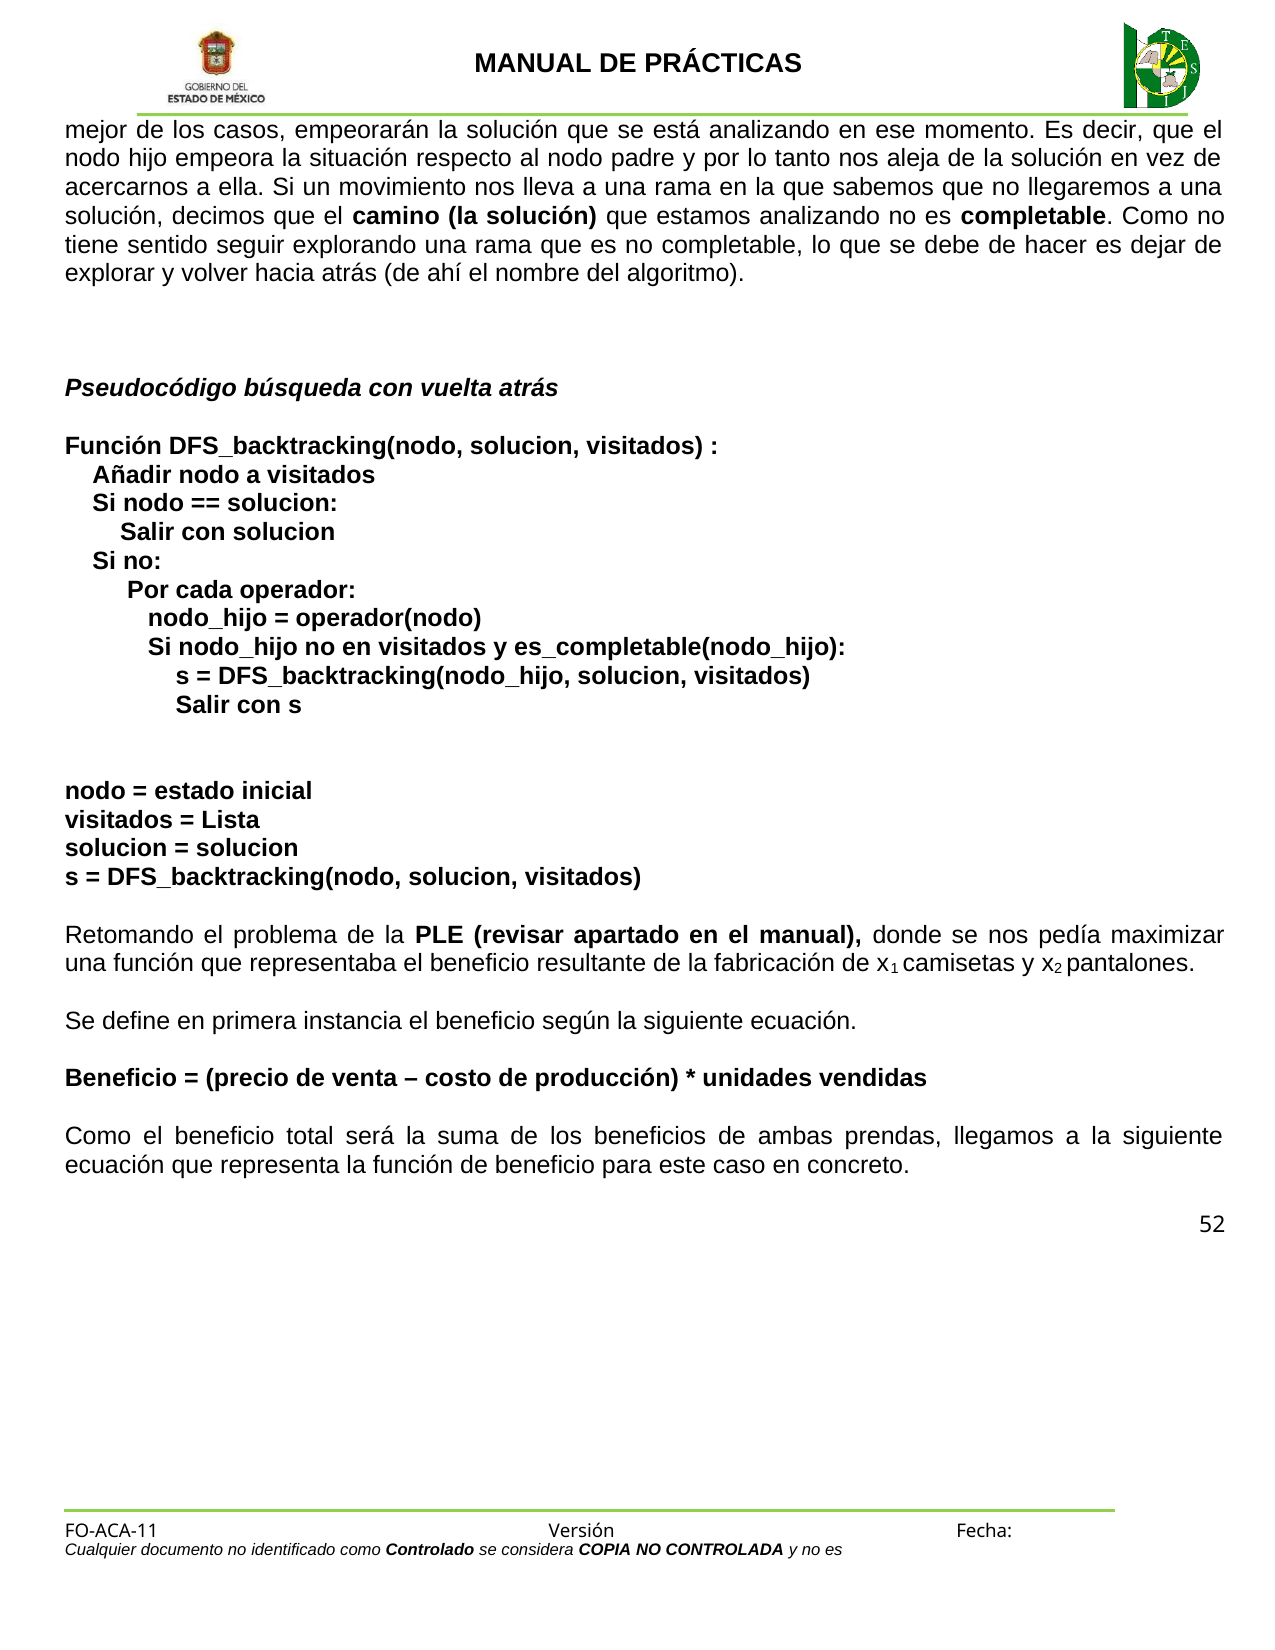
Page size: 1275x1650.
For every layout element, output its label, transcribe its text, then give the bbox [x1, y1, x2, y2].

text Beneficio = (precio de venta – costo de producción) * unidades vendidas [64, 1063, 1225, 1092]
text Salir con solucion [64, 517, 1225, 546]
text solucion = solucion [64, 833, 1225, 862]
text Si no: [64, 546, 1225, 574]
text nodo_hijo = operador(nodo) [64, 603, 1225, 632]
text visitados = Lista [64, 804, 1225, 833]
text Como el beneficio total será la suma de los beneficios de ambas prendas, llegamos a la siguiente ecuación que representa la función de beneficio para este caso en concreto. [64, 1121, 1225, 1178]
text Pseudocódigo búsqueda con vuelta atrás [64, 373, 1225, 402]
text Añadir nodo a visitados [64, 459, 1225, 488]
picture [1123, 22, 1200, 108]
text Si nodo == solucion: [64, 488, 1225, 517]
text Por cada operador: [64, 574, 1225, 603]
picture [166, 23, 266, 106]
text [64, 114, 1225, 287]
text s = DFS_backtracking(nodo, solucion, visitados) [64, 862, 1225, 891]
text Función DFS_backtracking(nodo, solucion, visitados) : [64, 431, 1225, 459]
text Si nodo_hijo no en visitados y es_completable(nodo_hijo): [64, 632, 1225, 661]
text s = DFS_backtracking(nodo_hijo, solucion, visitados) [64, 661, 1225, 689]
text nodo = estado inicial [64, 776, 1225, 804]
text Salir con s [64, 689, 1225, 718]
text Se define en primera instancia el beneficio según la siguiente ecuación. [64, 1006, 1225, 1034]
text Retomando el problema de la PLE (revisar apartado en el manual), donde se nos pedía maximizar una función que representaba el beneficio resultante de la fabricación de x1 camisetas y x2 pantalones. [64, 919, 1225, 977]
